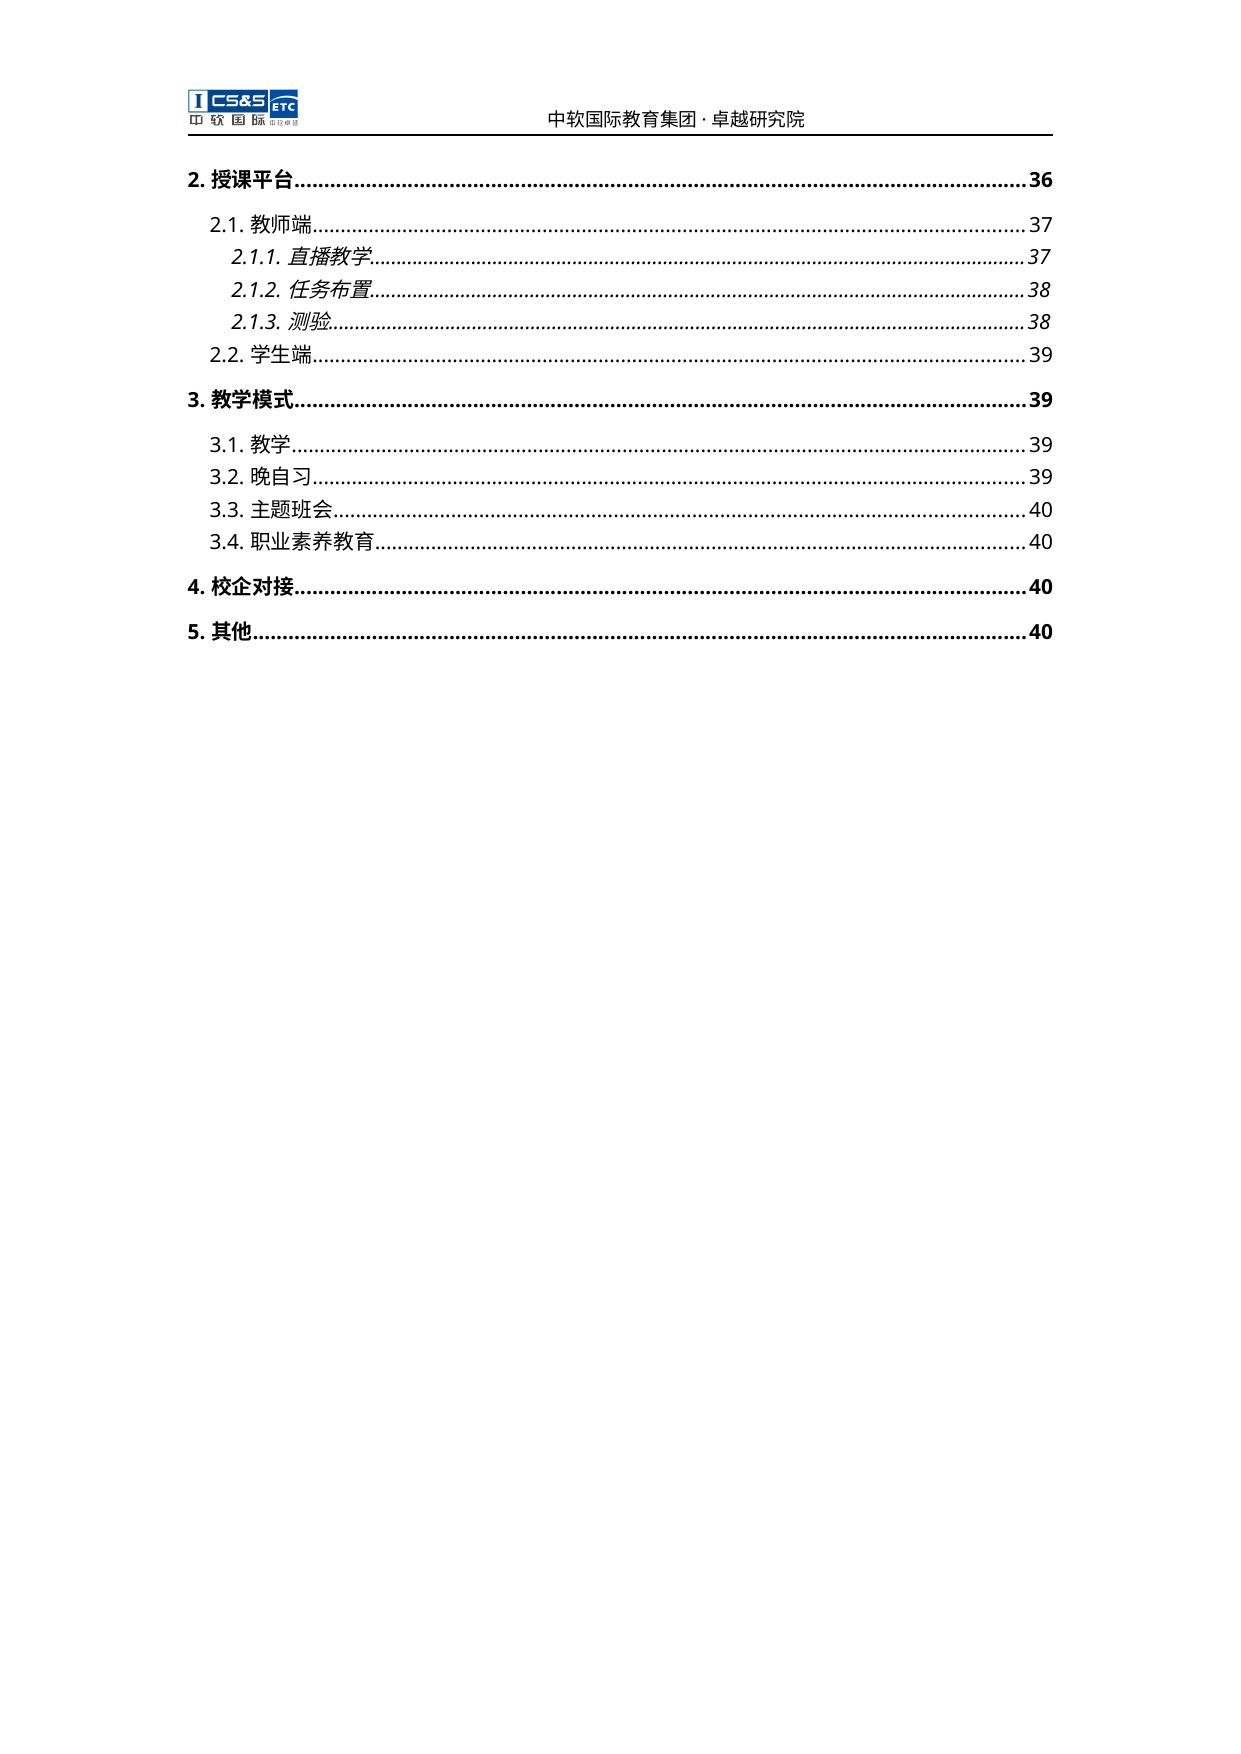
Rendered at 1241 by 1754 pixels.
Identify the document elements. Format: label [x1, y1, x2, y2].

picture [187, 88, 299, 127]
